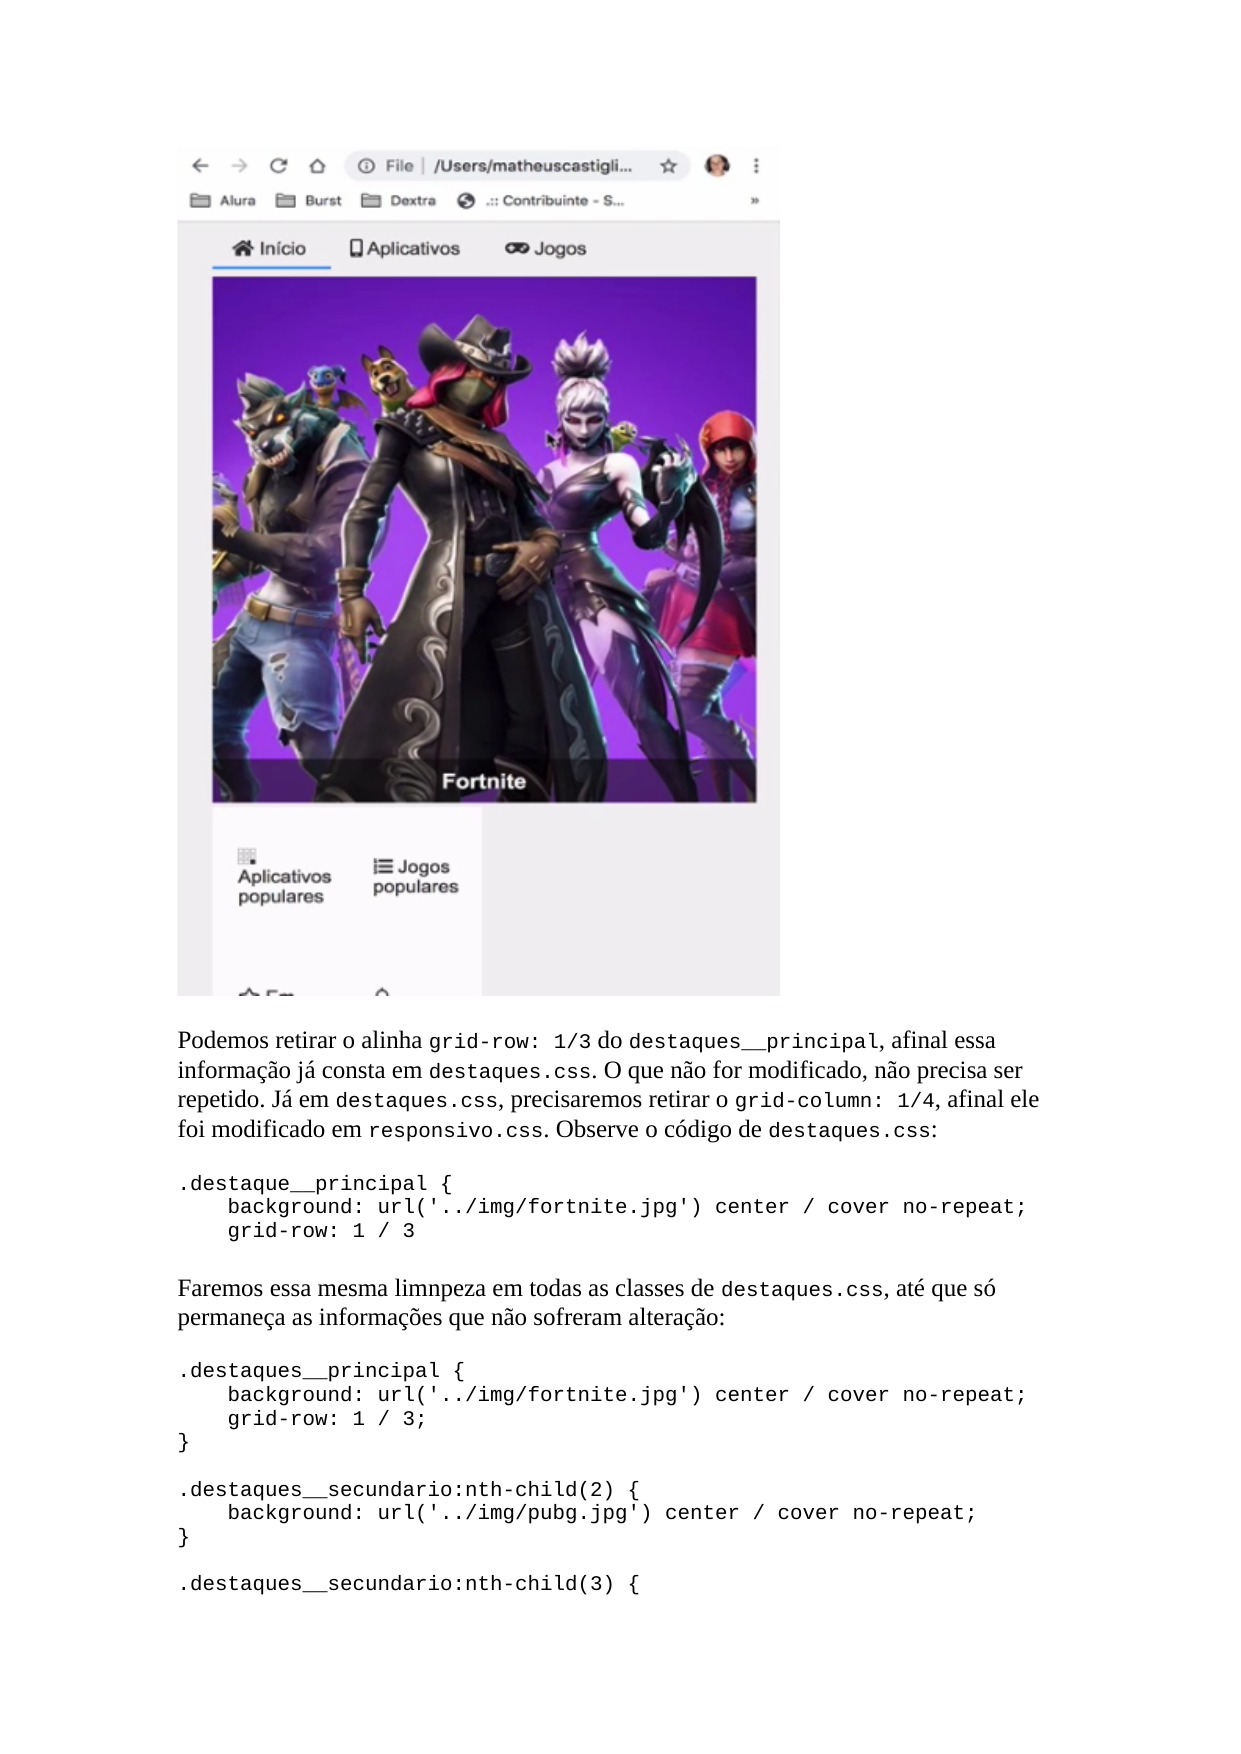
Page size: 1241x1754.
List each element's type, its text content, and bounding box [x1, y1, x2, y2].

text .destaques__secundario:nth-child(3) { [177, 1573, 1063, 1597]
text grid-row: 1 / 3 [177, 1220, 1063, 1244]
text background: url('../img/fortnite.jpg') center / cover no-repeat; [177, 1196, 1063, 1220]
text background: url('../img/pubg.jpg') center / cover no-repeat; [177, 1502, 1063, 1526]
text .destaques__secundario:nth-child(2) { [177, 1478, 1063, 1502]
text .destaque__principal { [177, 1173, 1063, 1196]
text } [177, 1431, 1063, 1455]
text grid-row: 1 / 3; [177, 1408, 1063, 1431]
text background: url('../img/fortnite.jpg') center / cover no-repeat; [177, 1384, 1063, 1408]
picture [177, 147, 781, 996]
text Podemos retirar o alinha grid-row: 1/3 do destaques__principal, afinal essa informação já consta em destaques.css. O que não for modificado, não precisa ser repetido. Já em destaques.css, precisaremos retirar o grid-column: 1/4, afinal ele foi modificado em responsivo.css. Observe o código de destaques.css: [177, 1025, 1063, 1143]
text } [177, 1526, 1063, 1549]
text .destaques__principal { [177, 1360, 1063, 1384]
text Faremos essa mesma limnpeza em todas as classes de destaques.css, até que só permaneça as informações que não sofreram alteração: [177, 1273, 1063, 1331]
